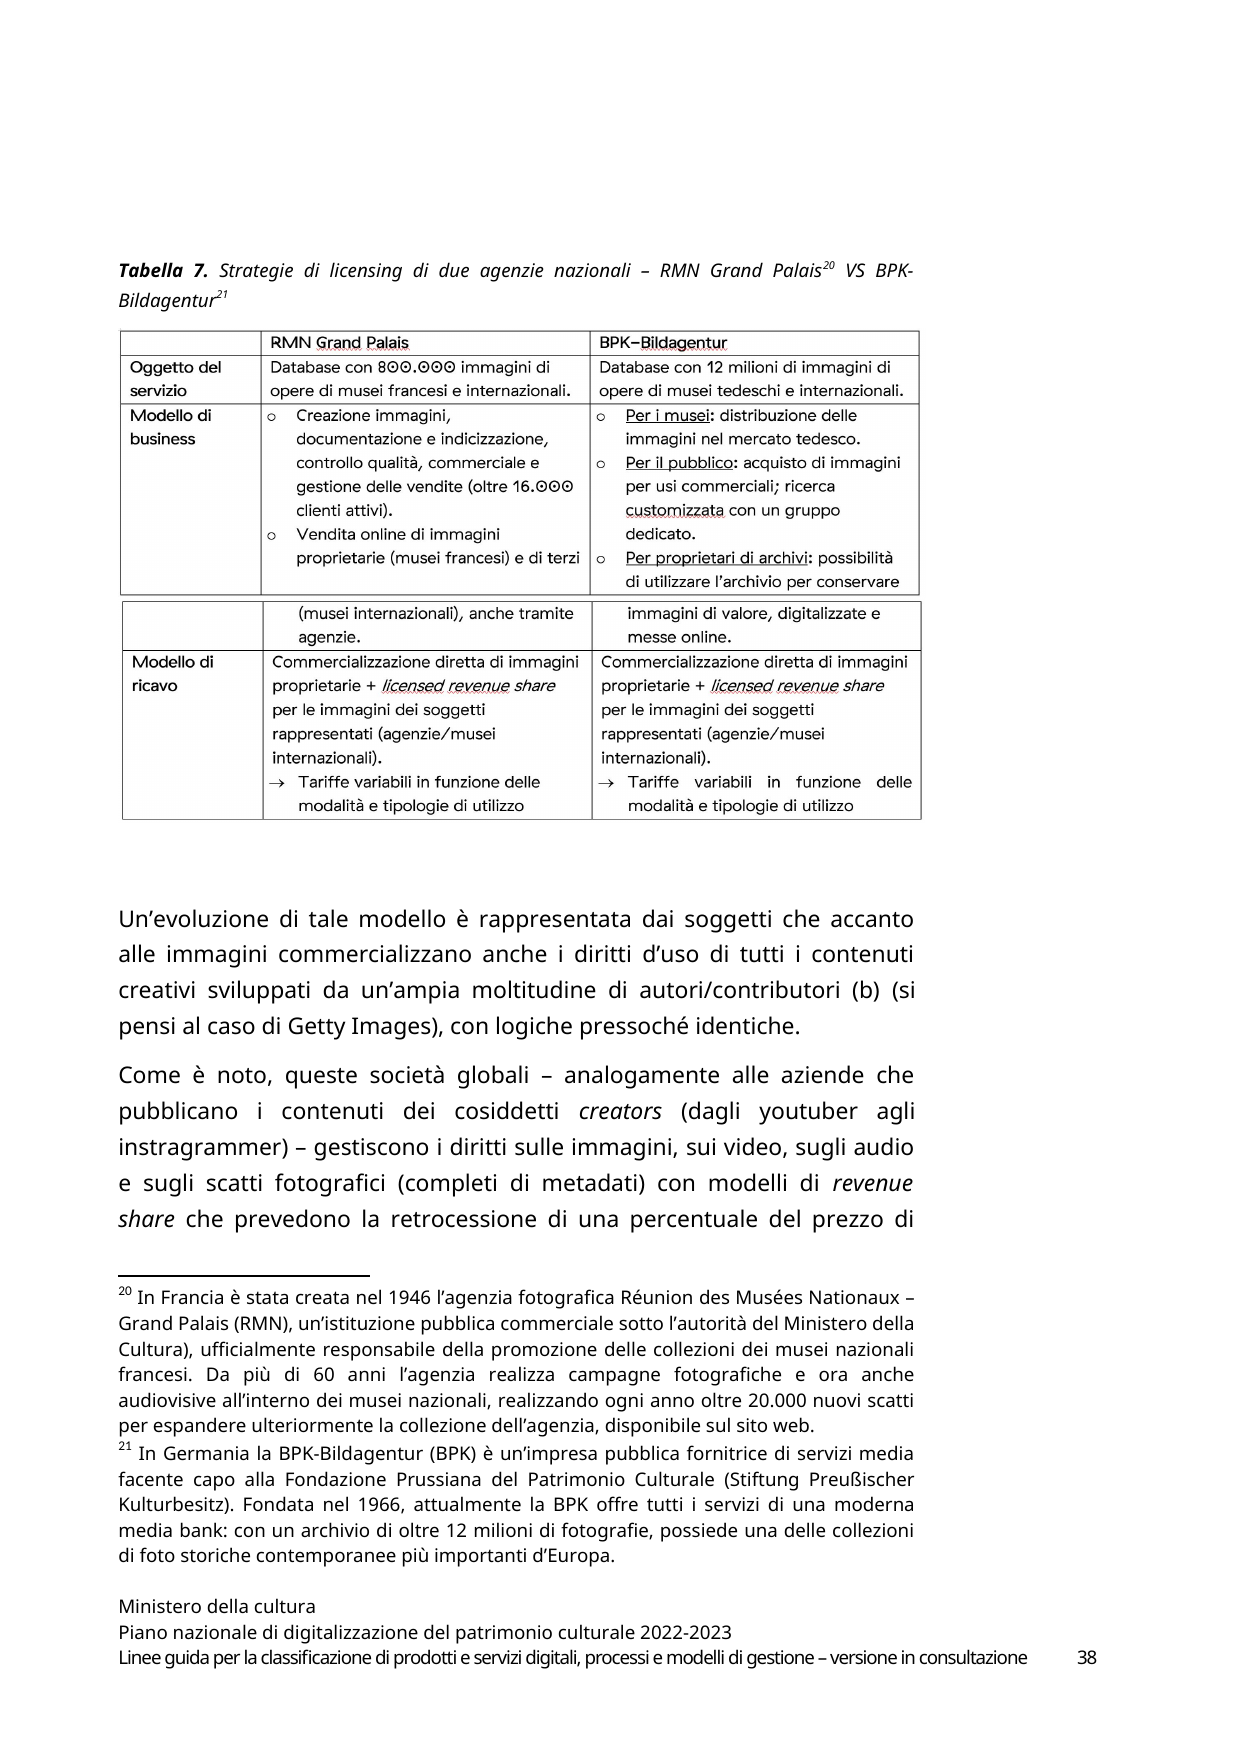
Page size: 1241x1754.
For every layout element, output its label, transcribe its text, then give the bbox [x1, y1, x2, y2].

text Un’evoluzione di tale modello è rappresentata dai soggetti che accanto alle immagini commercializzano anche i diritti d’uso di tutti i contenuti creativi sviluppati da un’ampia moltitudine di autori/contributori (b) (si pensi al caso di Getty Images), con logiche pressoché identiche. [118, 902, 916, 1042]
text Tabella 7. Strategie di licensing di due agenzie nazionali – RMN Grand Palais VS BPK-Bildagentur [118, 258, 916, 313]
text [118, 1059, 916, 1234]
picture [118, 328, 926, 823]
